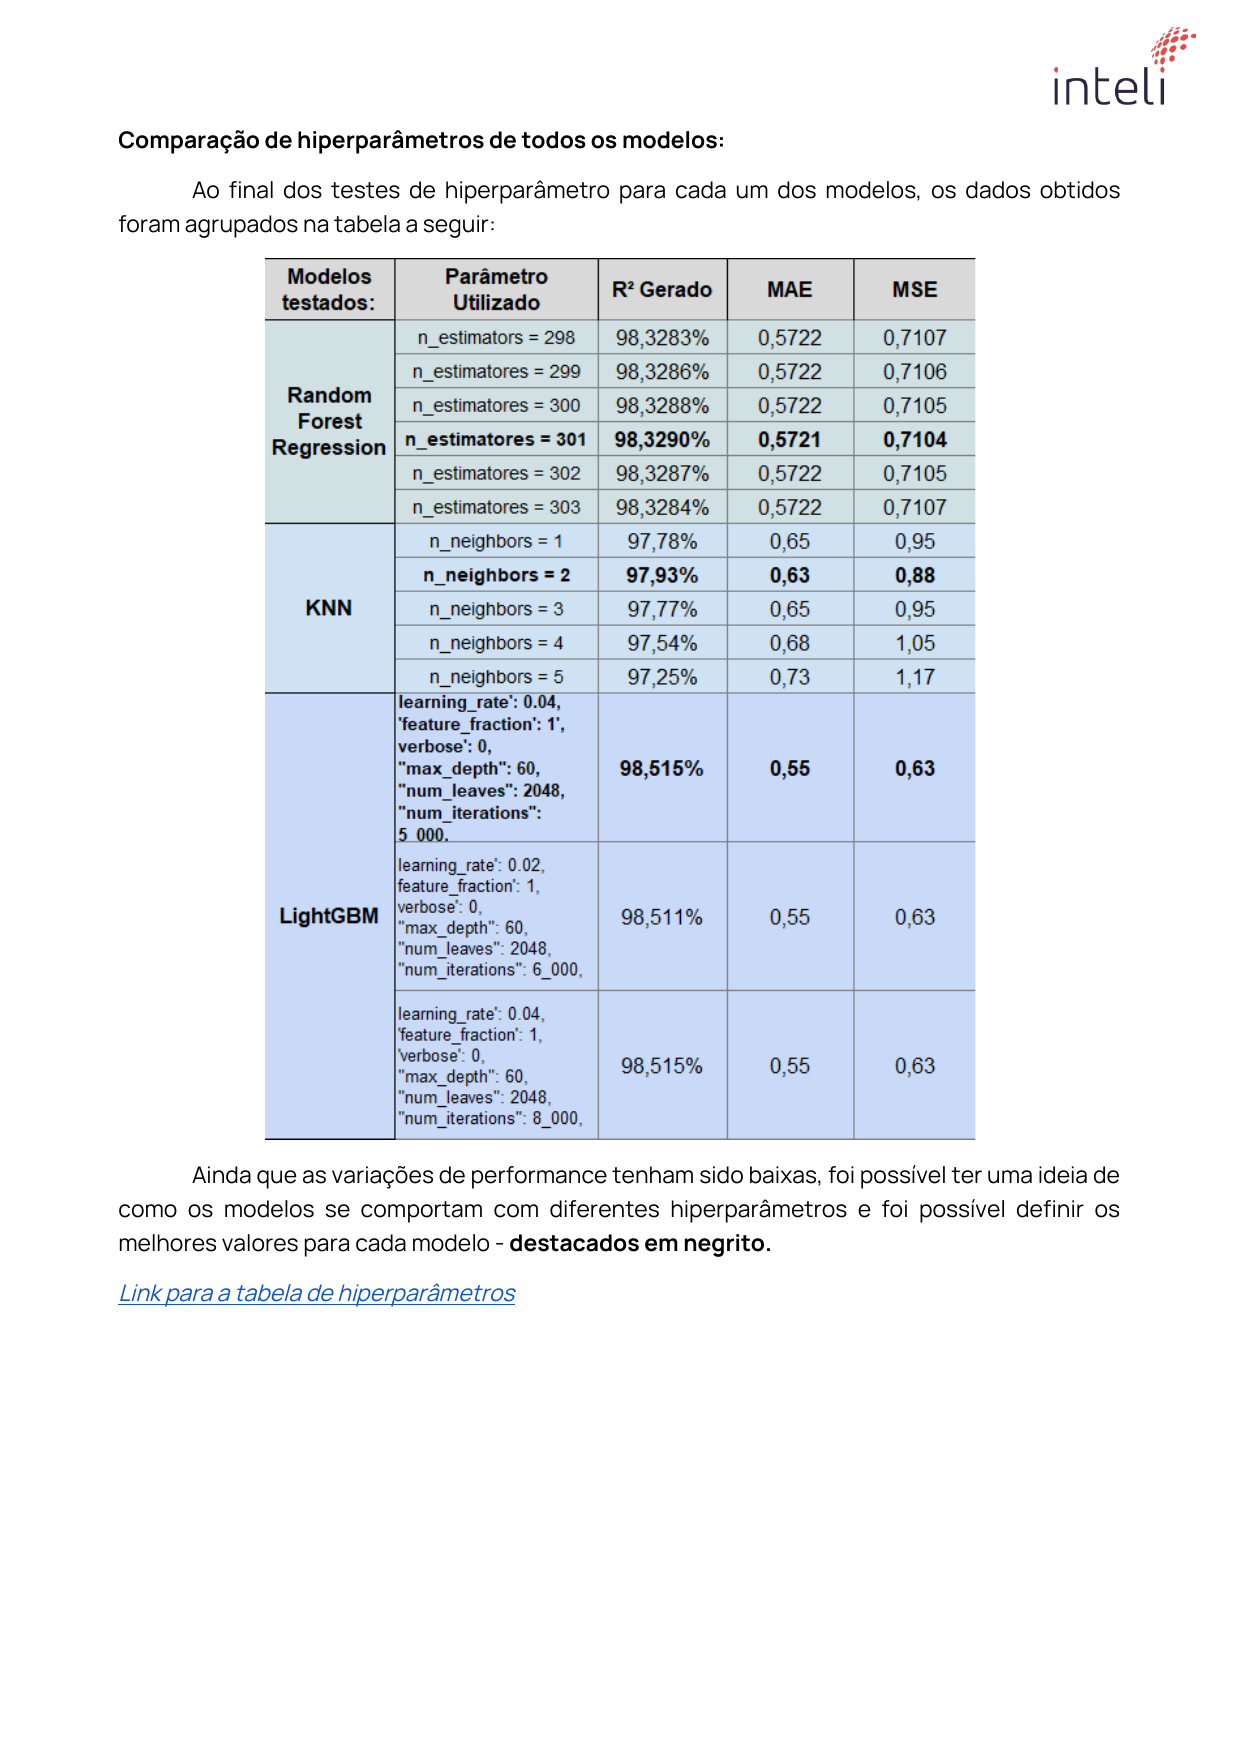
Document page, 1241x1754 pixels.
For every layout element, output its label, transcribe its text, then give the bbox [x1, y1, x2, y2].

picture [1054, 27, 1197, 105]
text Ao final dos testes de hiperparâmetro para cada um dos modelos, os dados obtidos foram agrupados na tabela a seguir: [118, 174, 1122, 240]
text Link para a tabela de hiperparâmetros [118, 1277, 1122, 1309]
picture [265, 258, 976, 1140]
text Ainda que as variações de performance tenham sido baixas, foi possível ter uma ideia de como os modelos se comportam com diferentes hiperparâmetros e foi possível definir os melhores valores para cada modelo - destacados em negrito. [118, 1159, 1122, 1258]
text Comparação de hiperparâmetros de todos os modelos: [118, 124, 1122, 155]
